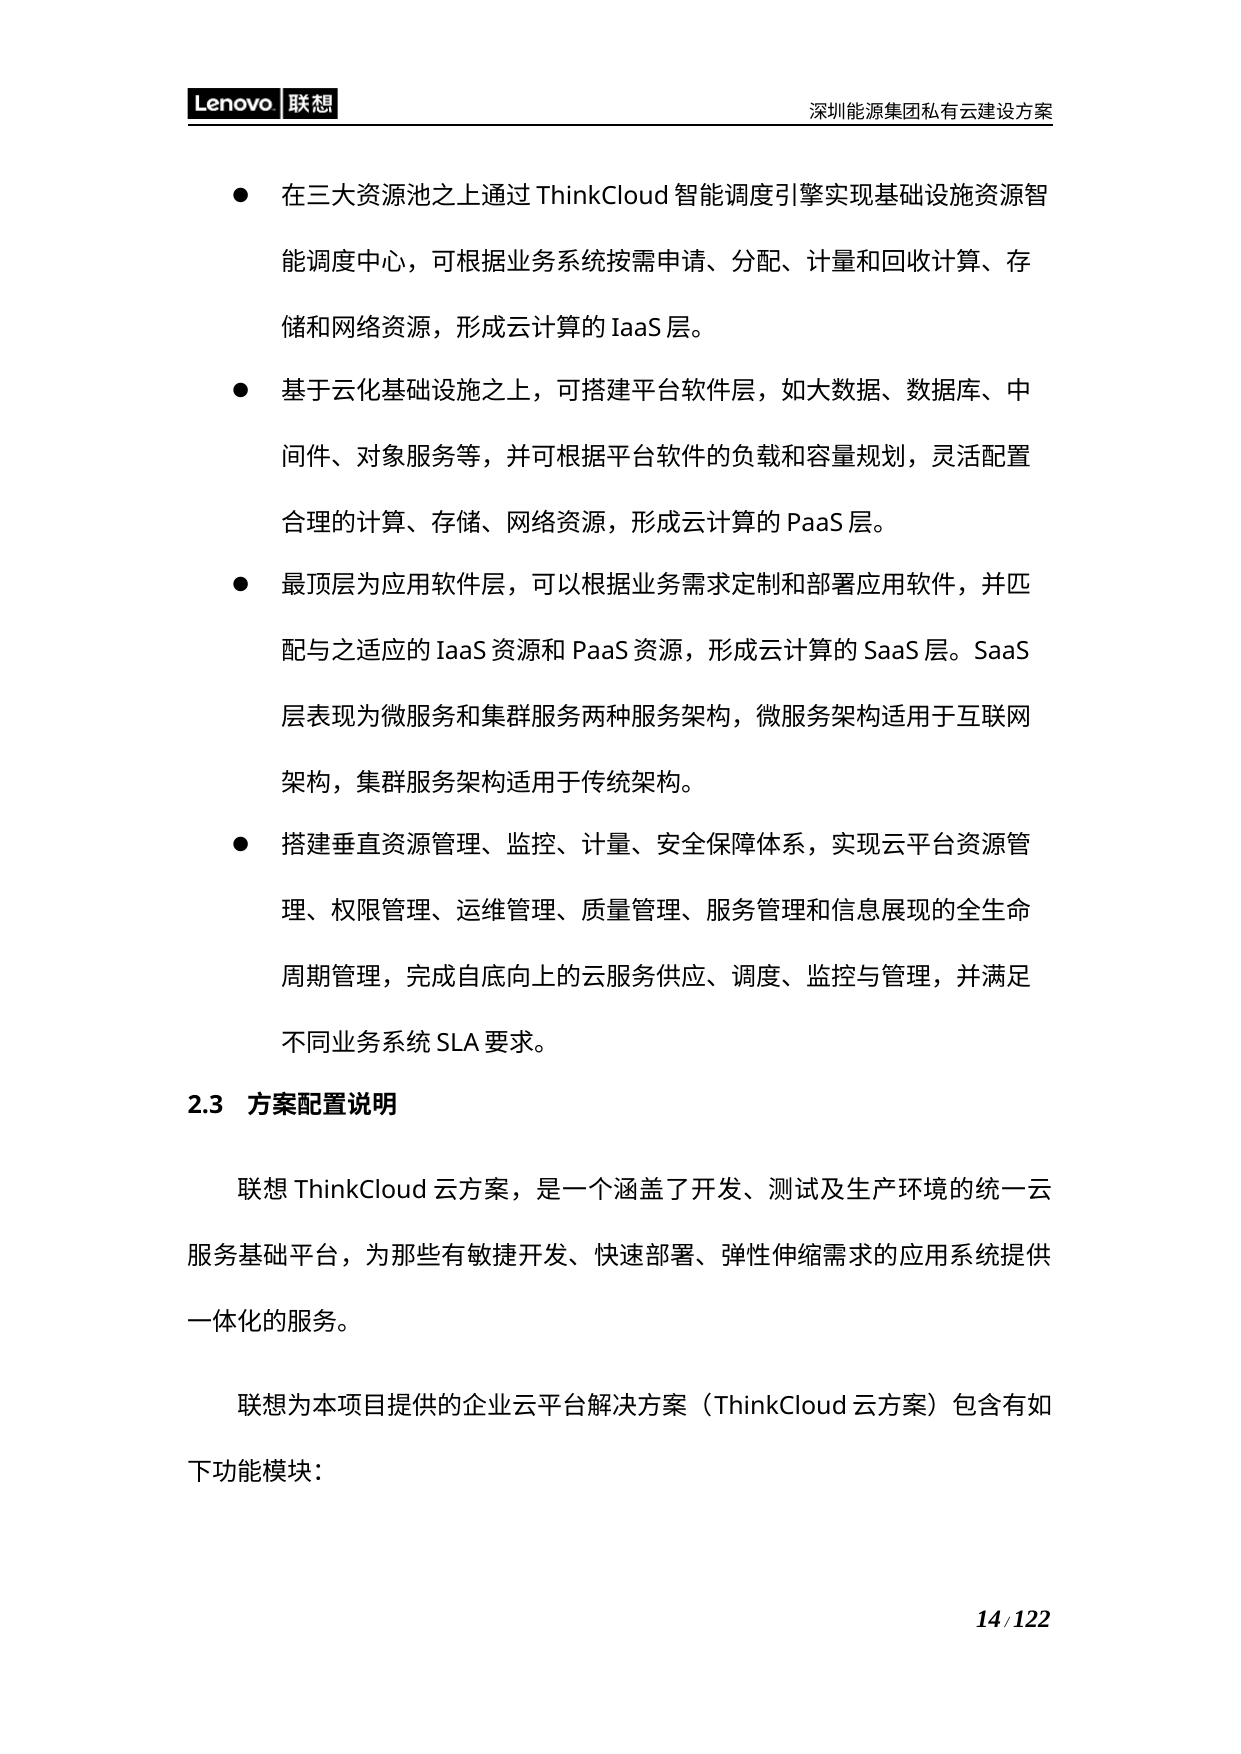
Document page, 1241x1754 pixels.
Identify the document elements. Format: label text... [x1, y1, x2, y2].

picture [187, 88, 338, 119]
list 在三大资源池之上通过ThinkCloud智能调度引擎实现基础设施资源智能调度中心，可根据业务系统按需申请、分配、计量和回收计算、存储和网络资源，形成云计算的IaaS层。 [231, 172, 1053, 348]
text 联想为本项目提供的企业云平台解决方案（ThinkCloud云方案）包含有如下功能模块： [187, 1382, 1053, 1492]
list 基于云化基础设施之上，可搭建平台软件层，如大数据、数据库、中间件、对象服务等，并可根据平台软件的负载和容量规划，灵活配置合理的计算、存储、网络资源，形成云计算的PaaS层。 [231, 366, 1053, 542]
text 联想ThinkCloud云方案，是一个涵盖了开发、测试及生产环境的统一云服务基础平台，为那些有敏捷开发、快速部署、弹性伸缩需求的应用系统提供一体化的服务。 [187, 1165, 1053, 1341]
subtitle 方案配置说明 [187, 1081, 1053, 1125]
list 搭建垂直资源管理、监控、计量、安全保障体系，实现云平台资源管理、权限管理、运维管理、质量管理、服务管理和信息展现的全生命周期管理，完成自底向上的云服务供应、调度、监控与管理，并满足不同业务系统SLA要求。 [231, 821, 1053, 1063]
list 最顶层为应用软件层，可以根据业务需求定制和部署应用软件，并匹配与之适应的IaaS资源和PaaS资源，形成云计算的SaaS层。SaaS层表现为微服务和集群服务两种服务架构，微服务架构适用于互联网架构，集群服务架构适用于传统架构。 [231, 561, 1053, 803]
